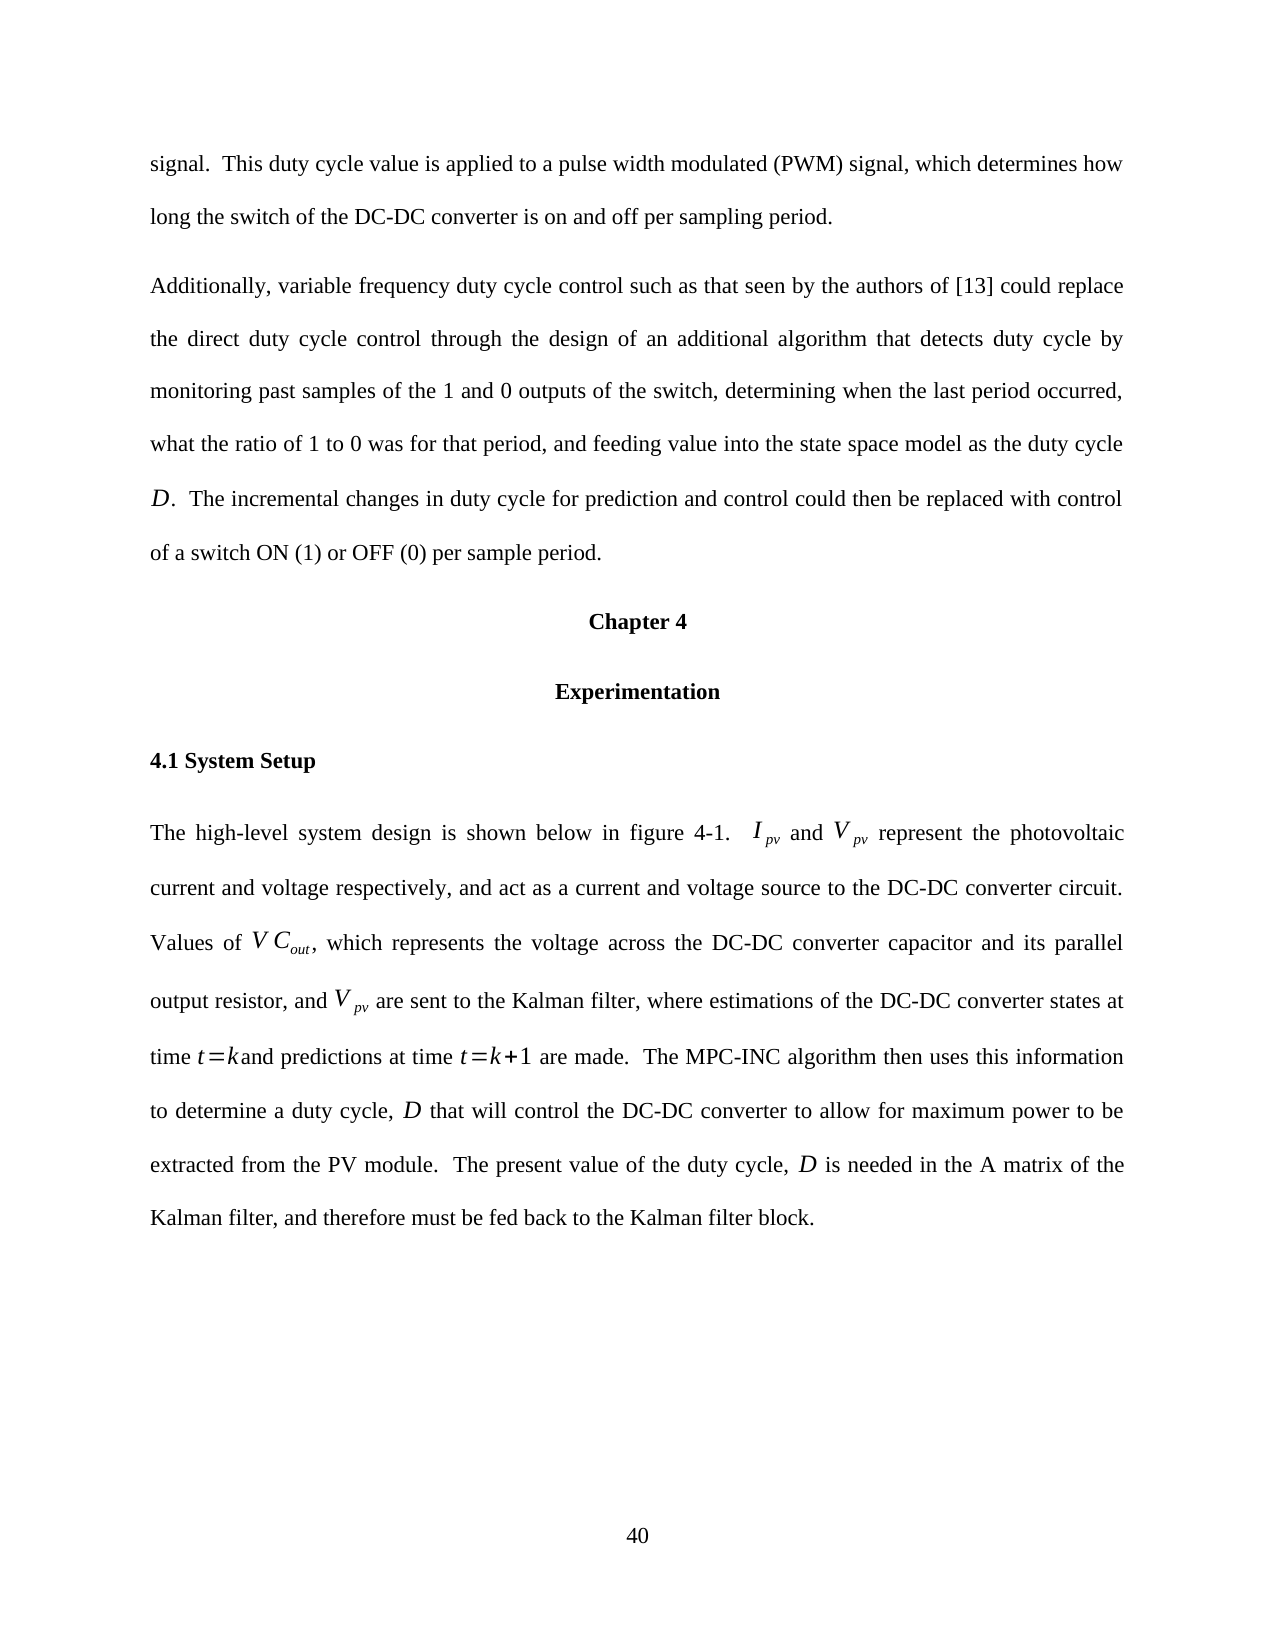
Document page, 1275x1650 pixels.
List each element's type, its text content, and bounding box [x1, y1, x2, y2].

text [150, 150, 1125, 229]
text Experimentation [150, 678, 1125, 704]
text 4.1 System Setup [150, 747, 1125, 773]
text The high-level system design is shown below in figure 4-1. and represent the photovoltaic current and voltage respectively, and act as a current and voltage source to the DC-DC converter circuit. Values of , which represents the voltage across the DC-DC converter capacitor and its parallel output resistor, and are sent to the Kalman filter, where estimations of the DC-DC converter states at time and predictions at time are made. The MPC-INC algorithm then uses this information to determine a duty cycle, that will control the DC-DC converter to allow for maximum power to be extracted from the PV module. The present value of the duty cycle, is needed in the A matrix of the Kalman filter, and therefore must be fed back to the Kalman filter block. [150, 816, 1125, 1231]
text Additionally, variable frequency duty cycle control such as that seen by the authors of [13] could replace the direct duty cycle control through the design of an additional algorithm that detects duty cycle by monitoring past samples of the 1 and 0 outputs of the switch, determining when the last period occurred, what the ratio of 1 to 0 was for that period, and feeding value into the state space model as the duty cycle . The incremental changes in duty cycle for prediction and control could then be replaced with control of a switch ON (1) or OFF (0) per sample period. [150, 272, 1125, 565]
text Chapter 4 [150, 608, 1125, 635]
